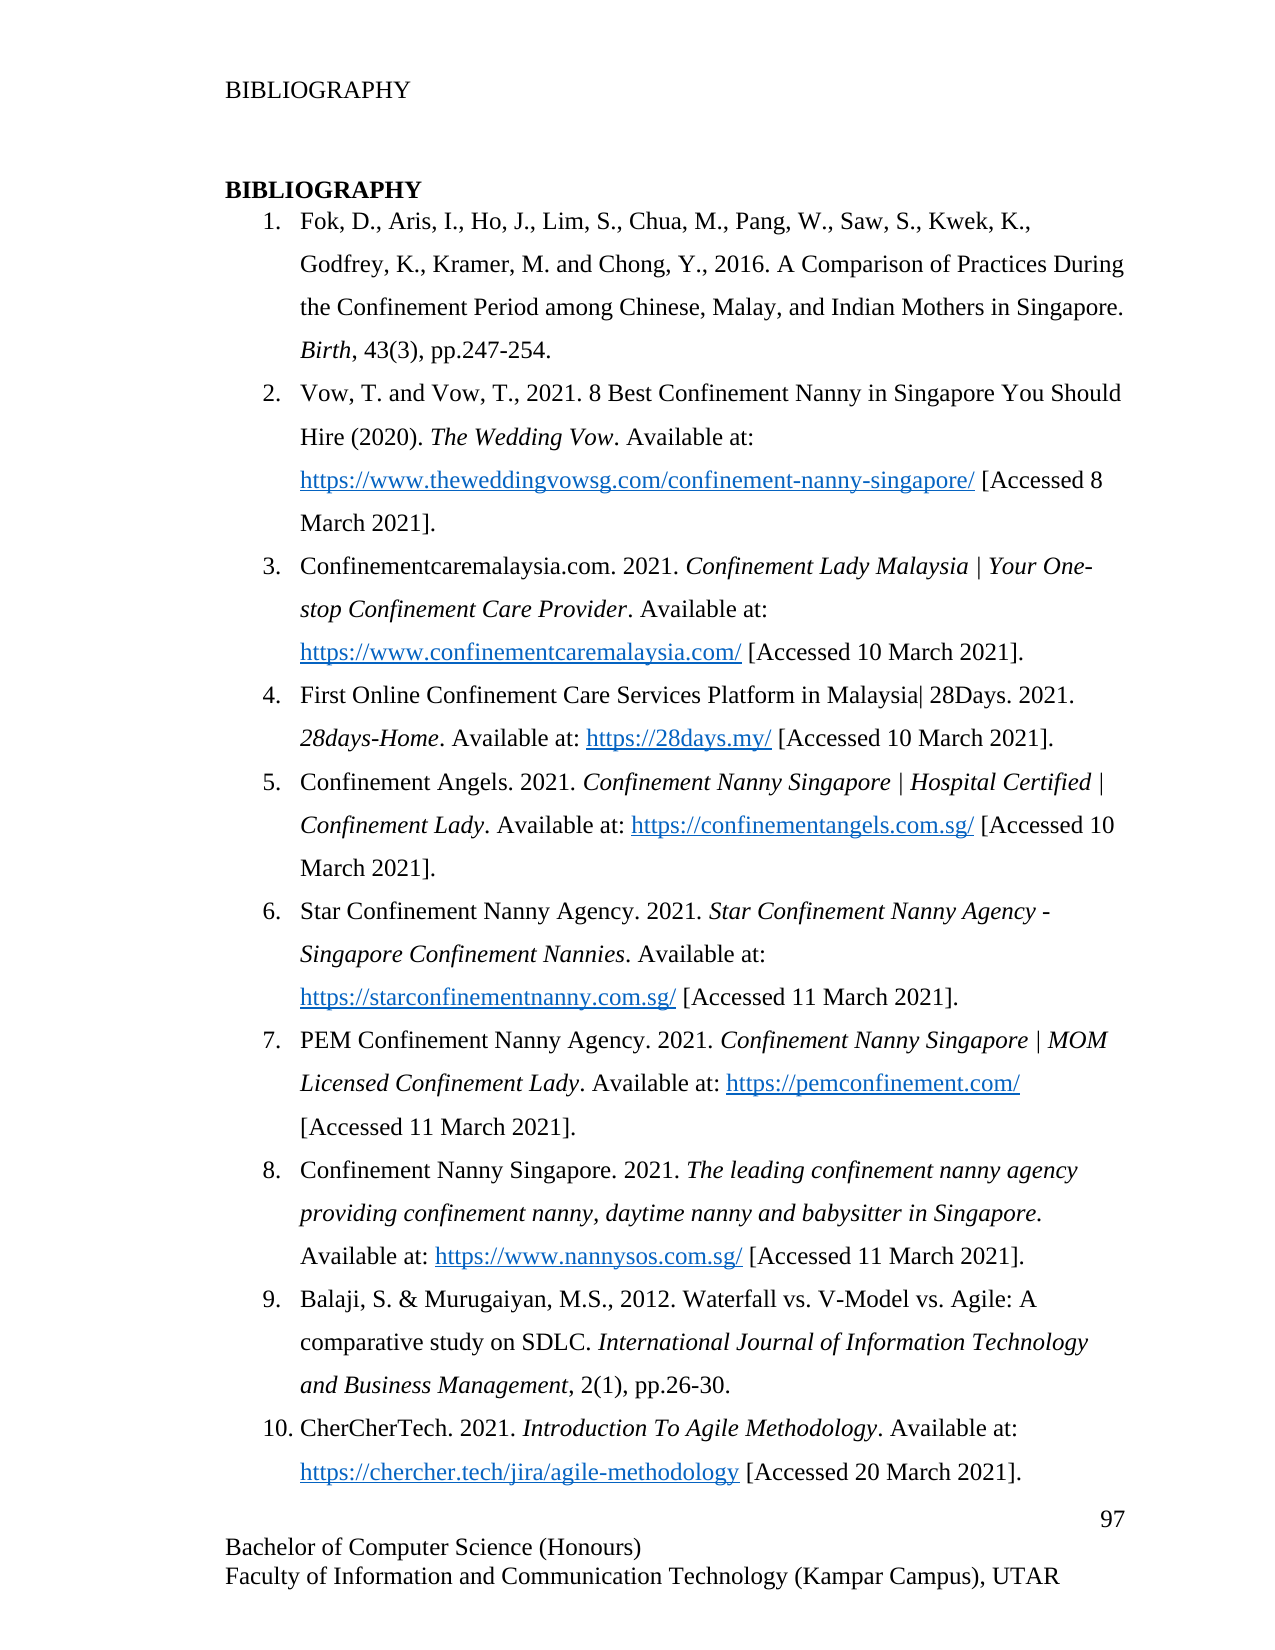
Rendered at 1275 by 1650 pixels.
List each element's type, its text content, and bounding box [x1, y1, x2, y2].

list Confinement Angels. 2021. Confinement Nanny Singapore | Hospital Certified | Confinement Lady. Available at: https://confinementangels.com.sg/ [Accessed 10 March 2021]. [262, 767, 1125, 882]
list CherCherTech. 2021. Introduction To Agile Methodology. Available at: https://chercher.tech/jira/agile-methodology [Accessed 20 March 2021]. [262, 1413, 1125, 1485]
list Vow, T. and Vow, T., 2021. 8 Best Confinement Nanny in Singapore You Should Hire (2020). The Wedding Vow. Available at: https://www.theweddingvowsg.com/confinement-nanny-singapore/ [Accessed 8 March 2021]. [262, 378, 1125, 537]
list Star Confinement Nanny Agency. 2021. Star Confinement Nanny Agency - Singapore Confinement Nannies. Available at: https://starconfinementnanny.com.sg/ [Accessed 11 March 2021]. [262, 896, 1125, 1011]
list Confinement Nanny Singapore. 2021. The leading confinement nanny agency providing confinement nanny, daytime nanny and babysitter in Singapore. Available at: https://www.nannysos.com.sg/ [Accessed 11 March 2021]. [262, 1155, 1125, 1270]
list Fok, D., Aris, I., Ho, J., Lim, S., Chua, M., Pang, W., Saw, S., Kwek, K., Godfrey, K., Kramer, M. and Chong, Y., 2016. A Comparison of Practices During the Confinement Period among Chinese, Malay, and Indian Mothers in Singapore. Birth, 43(3), pp.247-254. [262, 206, 1125, 364]
list First Online Confinement Care Services Platform in Malaysia| 28Days. 2021. 28days-Home. Available at: https://28days.my/ [Accessed 10 March 2021]. [262, 680, 1125, 752]
list Confinementcaremalaysia.com. 2021. Confinement Lady Malaysia | Your One-stop Confinement Care Provider. Available at: https://www.confinementcaremalaysia.com/ [Accessed 10 March 2021]. [262, 551, 1125, 666]
subtitle BIBLIOGRAPHY [225, 175, 1125, 204]
list Balaji, S. & Murugaiyan, M.S., 2012. Waterfall vs. V-Model vs. Agile: A comparative study on SDLC. International Journal of Information Technology and Business Management, 2(1), pp.26-30. [262, 1284, 1125, 1399]
list PEM Confinement Nanny Agency. 2021. Confinement Nanny Singapore | MOM Licensed Confinement Lady. Available at: https://pemconfinement.com/ [Accessed 11 March 2021]. [262, 1025, 1125, 1140]
